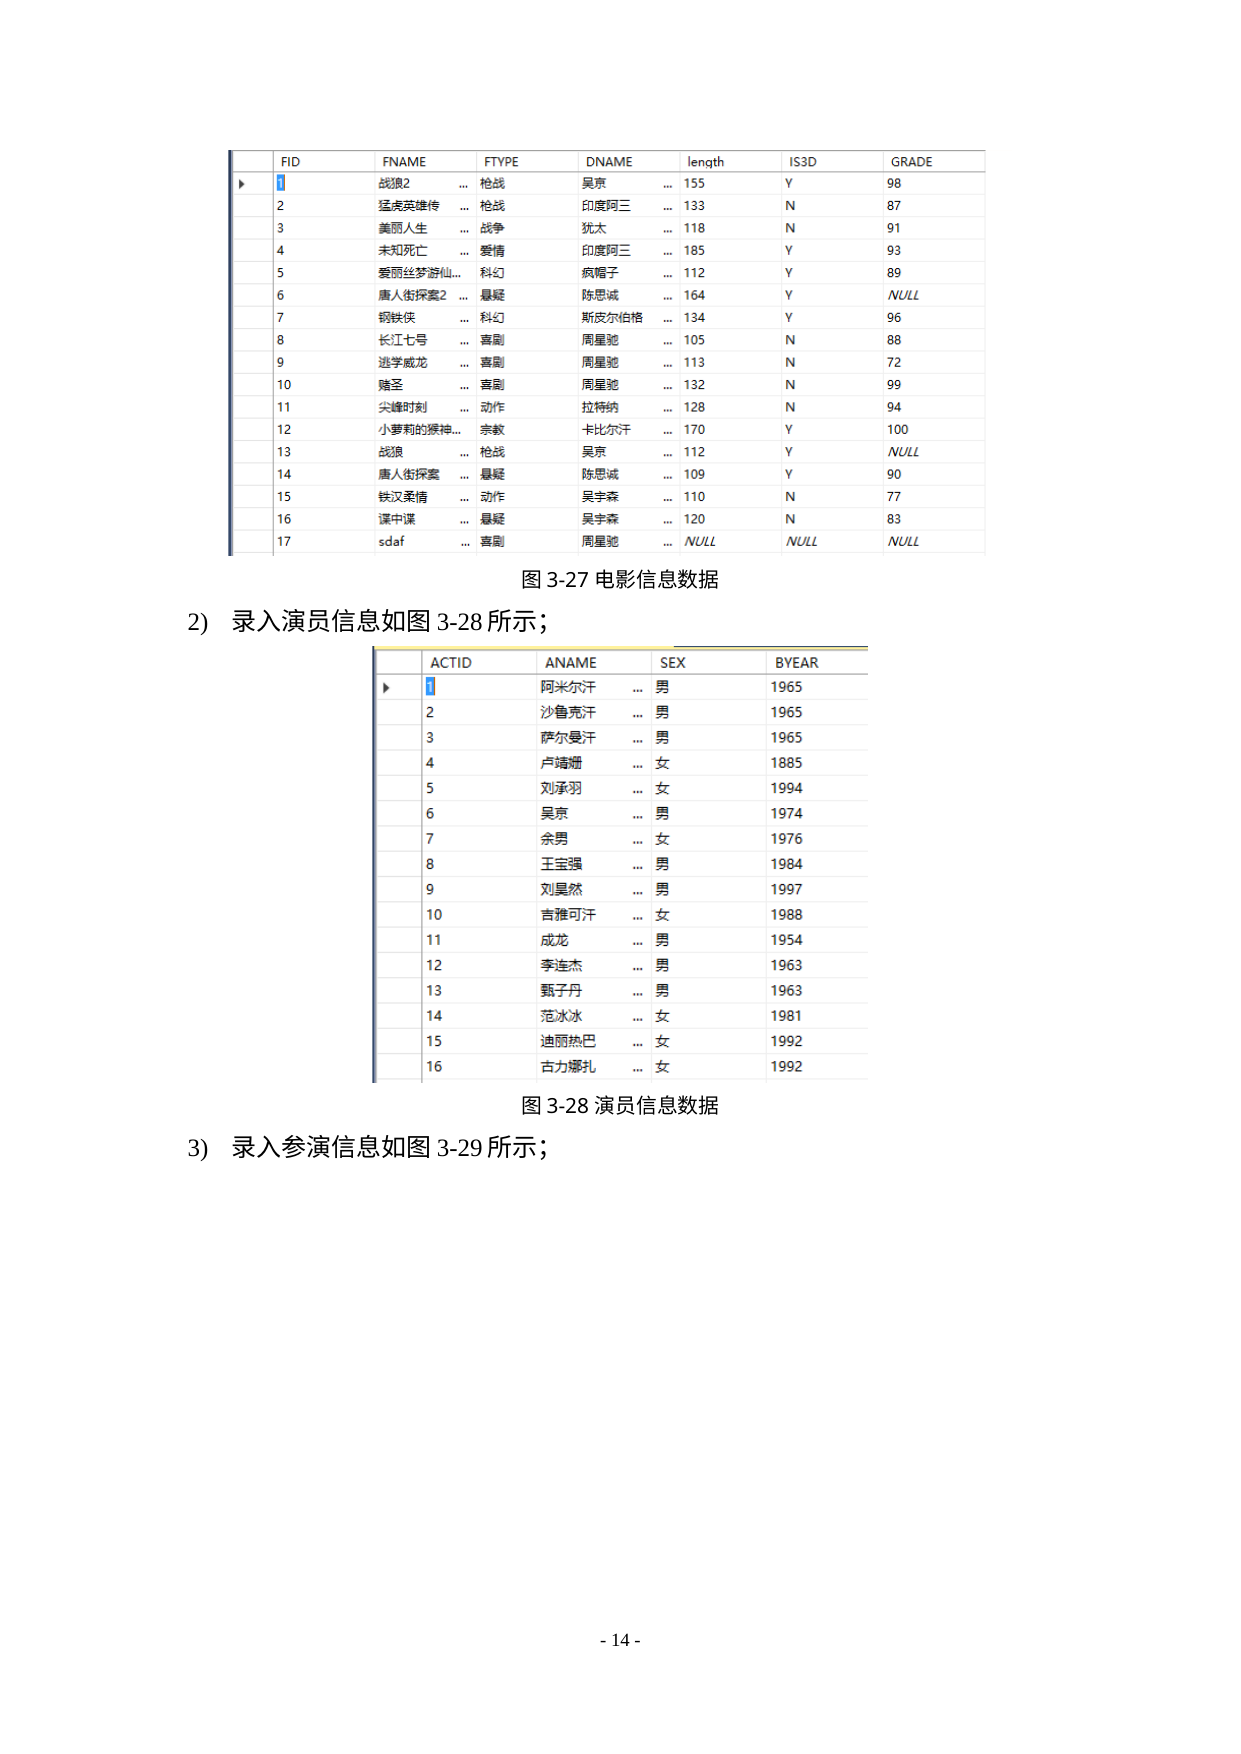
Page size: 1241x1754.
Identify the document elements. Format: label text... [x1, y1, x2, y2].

picture [372, 646, 868, 1083]
picture [228, 150, 1013, 556]
